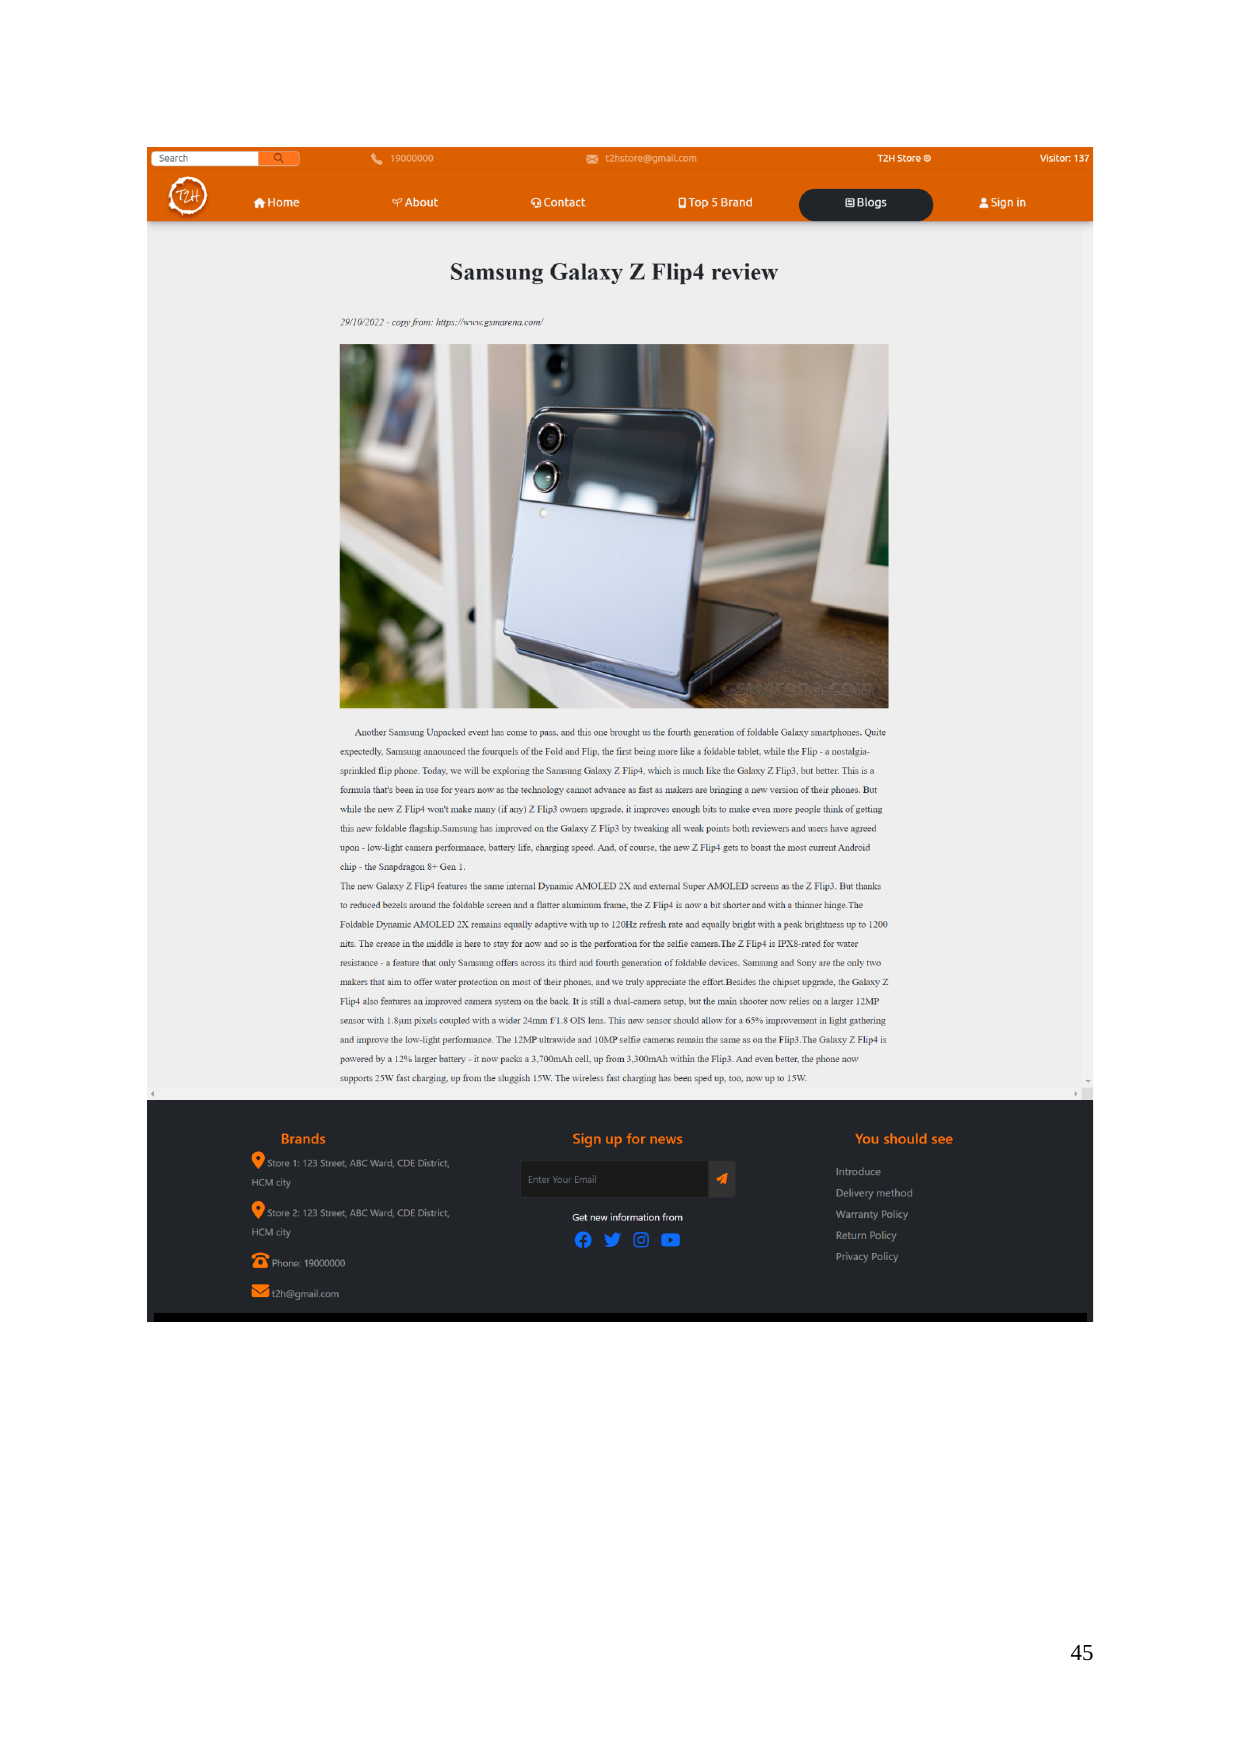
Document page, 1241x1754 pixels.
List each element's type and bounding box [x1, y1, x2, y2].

picture [147, 147, 1094, 1322]
